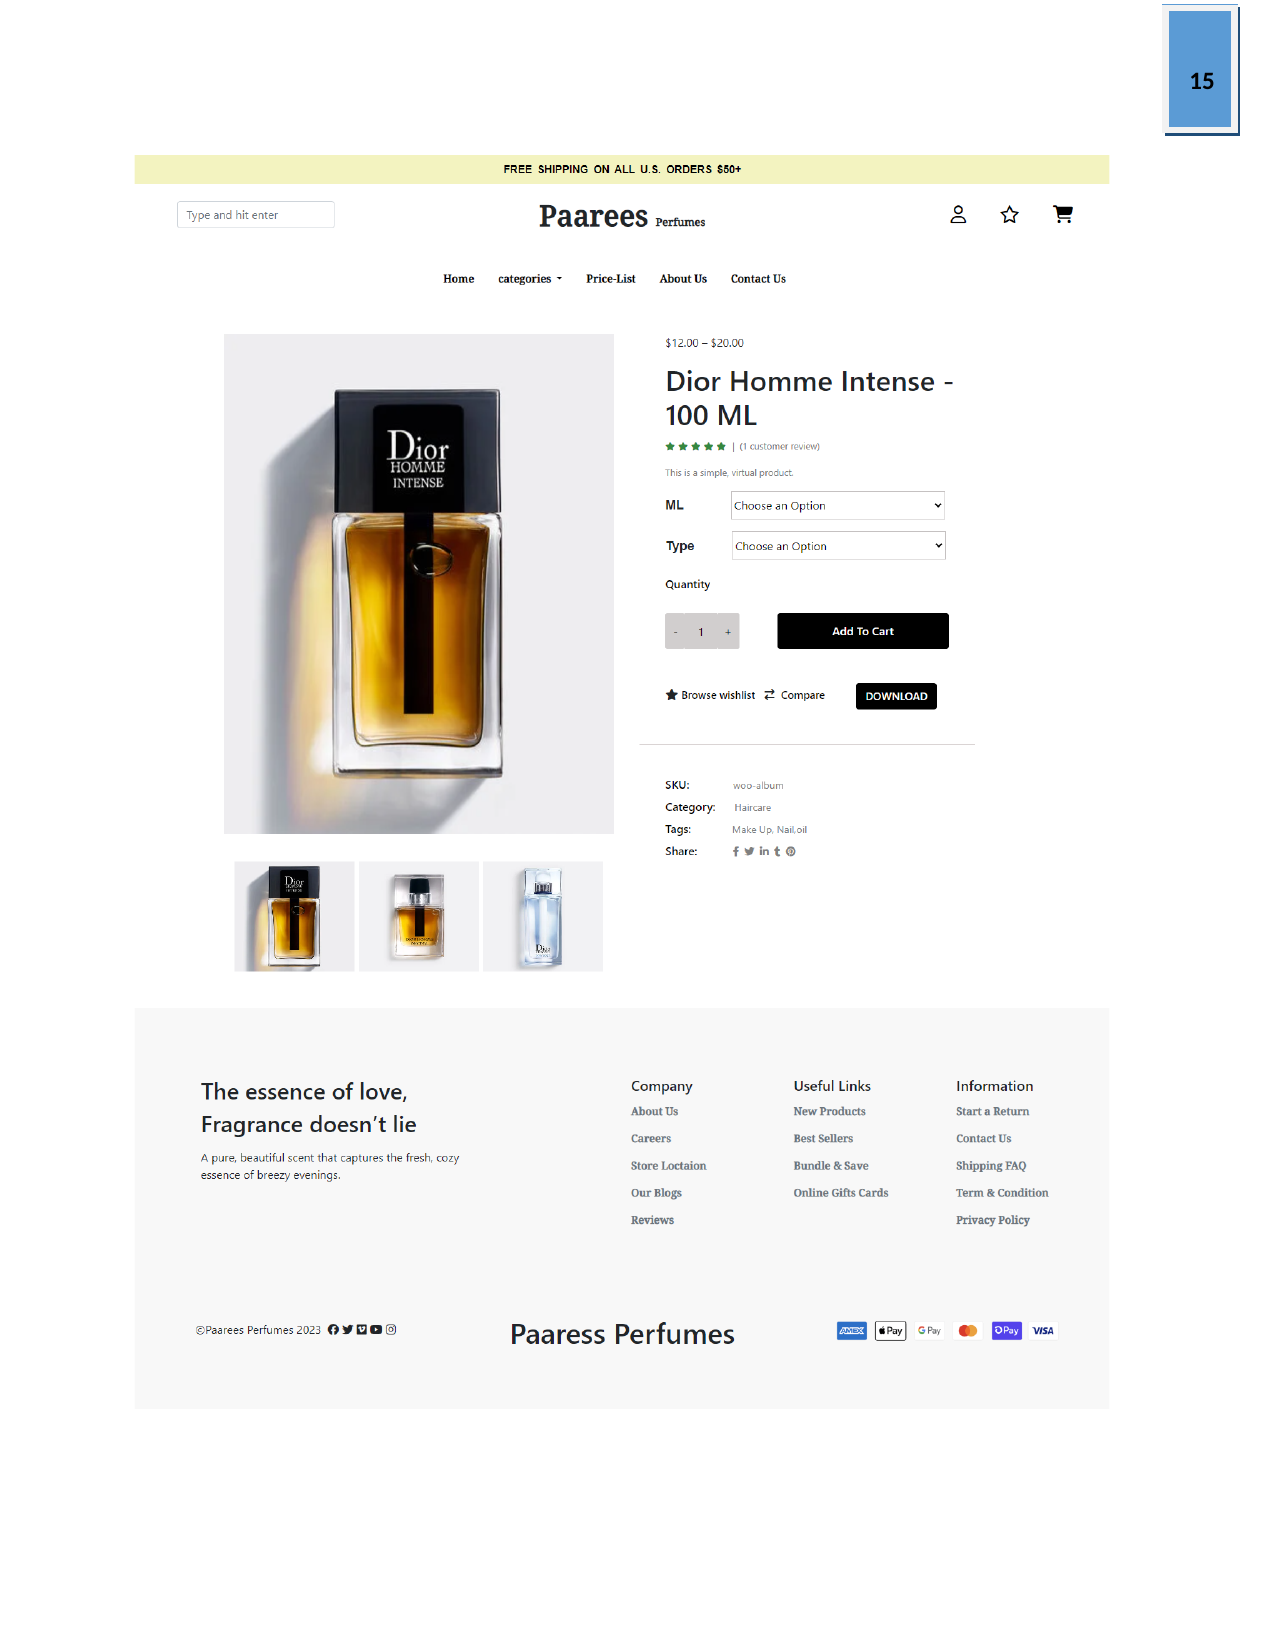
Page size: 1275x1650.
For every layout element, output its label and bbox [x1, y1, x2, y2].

picture [134, 155, 1110, 1409]
